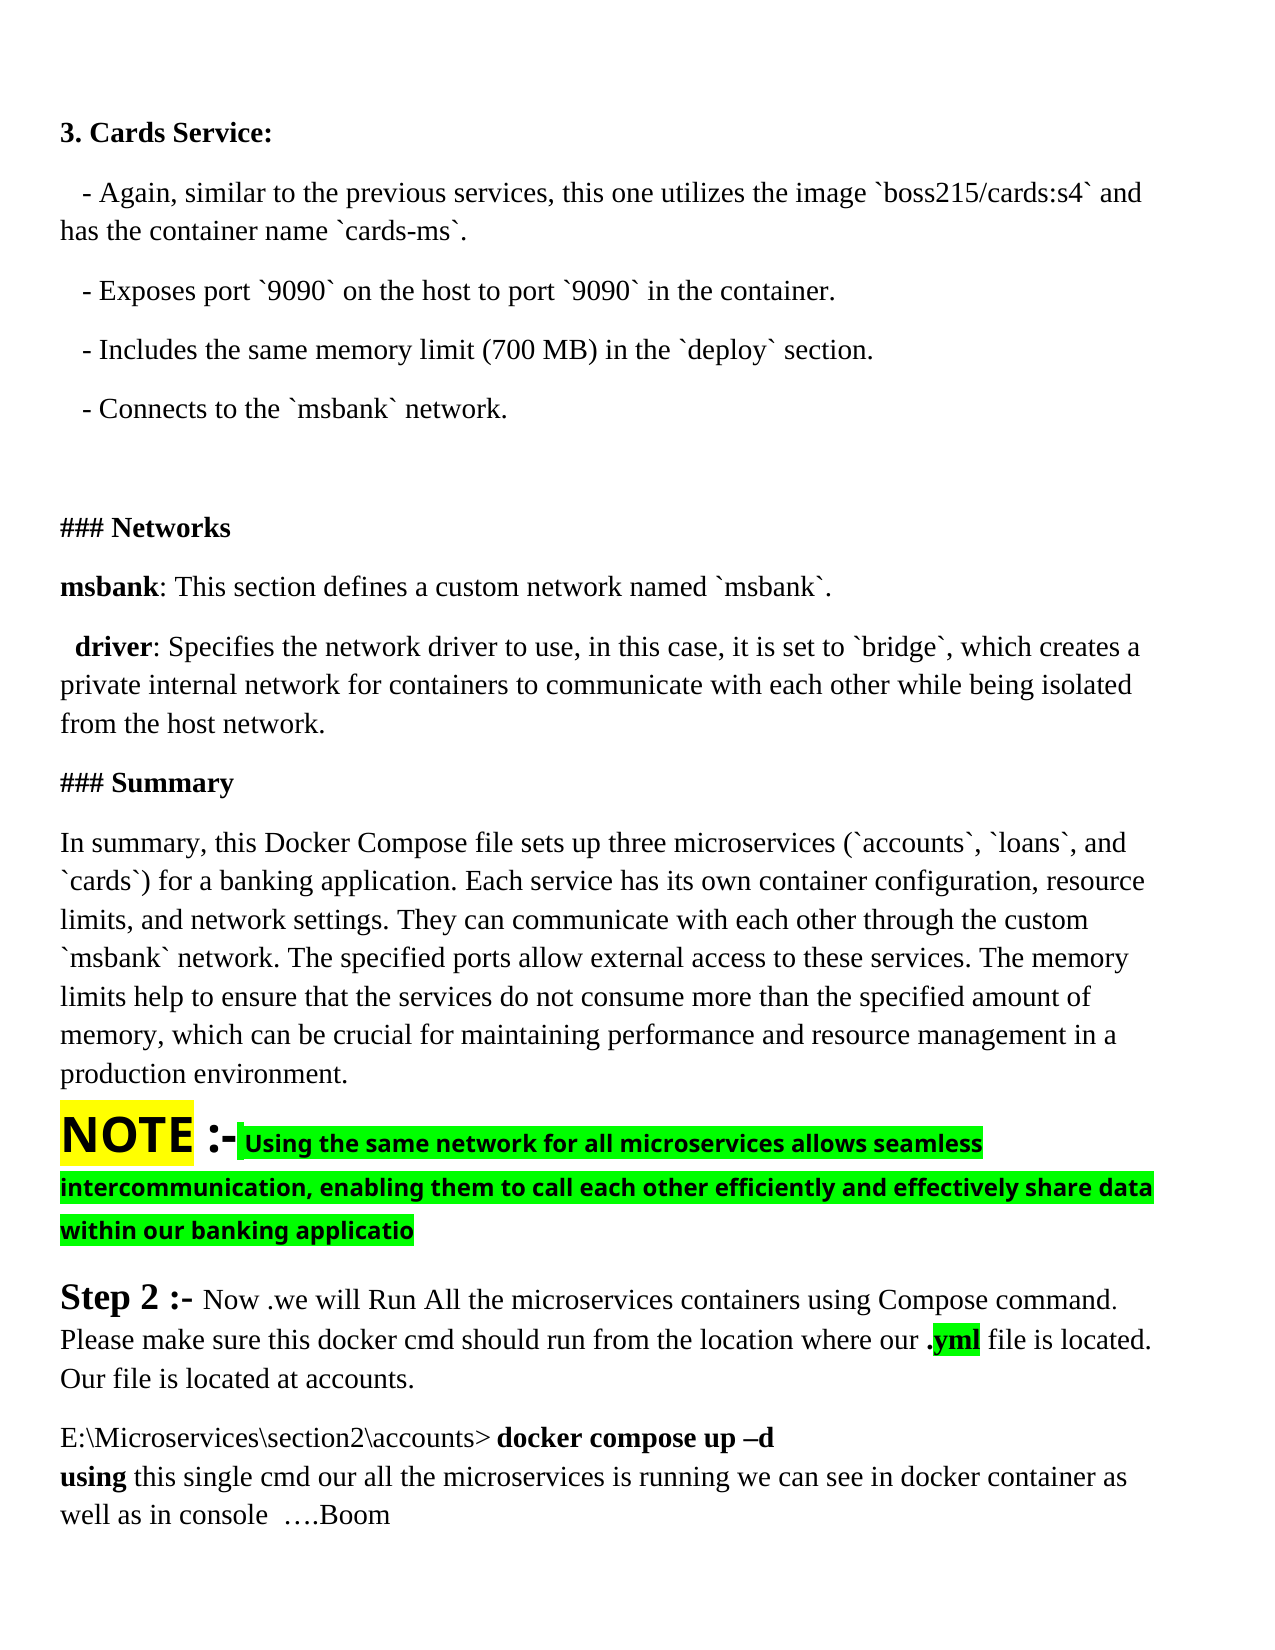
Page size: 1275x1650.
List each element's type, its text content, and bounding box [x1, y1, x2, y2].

text In summary, this Docker Compose file sets up three microservices (`accounts`, `loans`, and `cards`) for a banking application. Each service has its own container configuration, resource limits, and network settings. They can communicate with each other through the custom `msbank` network. The specified ports allow external access to these services. The memory limits help to ensure that the services do not consume more than the specified amount of memory, which can be crucial for maintaining performance and resource management in a production environment. NOTE :- Using the same network for all microservices allows seamless intercommunication, enabling them to call each other efficiently and effectively share data within our banking applicatioand effectively share data within our banking application. [60, 825, 1170, 1248]
text Step 2 :- Now .we will Run All the microservices containers using Compose command. Please make sure this docker cmd should run from the location where our .yml file is located. Our file is located at accounts. [60, 1274, 1170, 1394]
text - Exposes port `9090` on the host to port `9090` in the container. [60, 273, 1170, 306]
text ### Networks [60, 510, 1170, 544]
text 3. Cards Service: [60, 115, 1170, 149]
text ### Summary [60, 765, 1170, 799]
text driver: Specifies the network driver to use, in this case, it is set to `bridge`, which creates a private internal network for containers to communicate with each other while being isolated from the host network. [60, 629, 1170, 739]
text msbank: This section defines a custom network named `msbank`. [60, 569, 1170, 603]
text - Connects to the `msbank` network. [60, 391, 1170, 425]
text - Includes the same memory limit (700 MB) in the `deploy` section. [60, 332, 1170, 366]
text E:\Microservices\section2\accounts> docker compose up –d using this single cmd our all the microservices is running we can see in docker container as well as in console ….Boom [60, 1420, 1170, 1531]
text - Again, similar to the previous services, this one utilizes the image `boss215/cards:s4` and has the container name `cards-ms`. [60, 175, 1170, 247]
